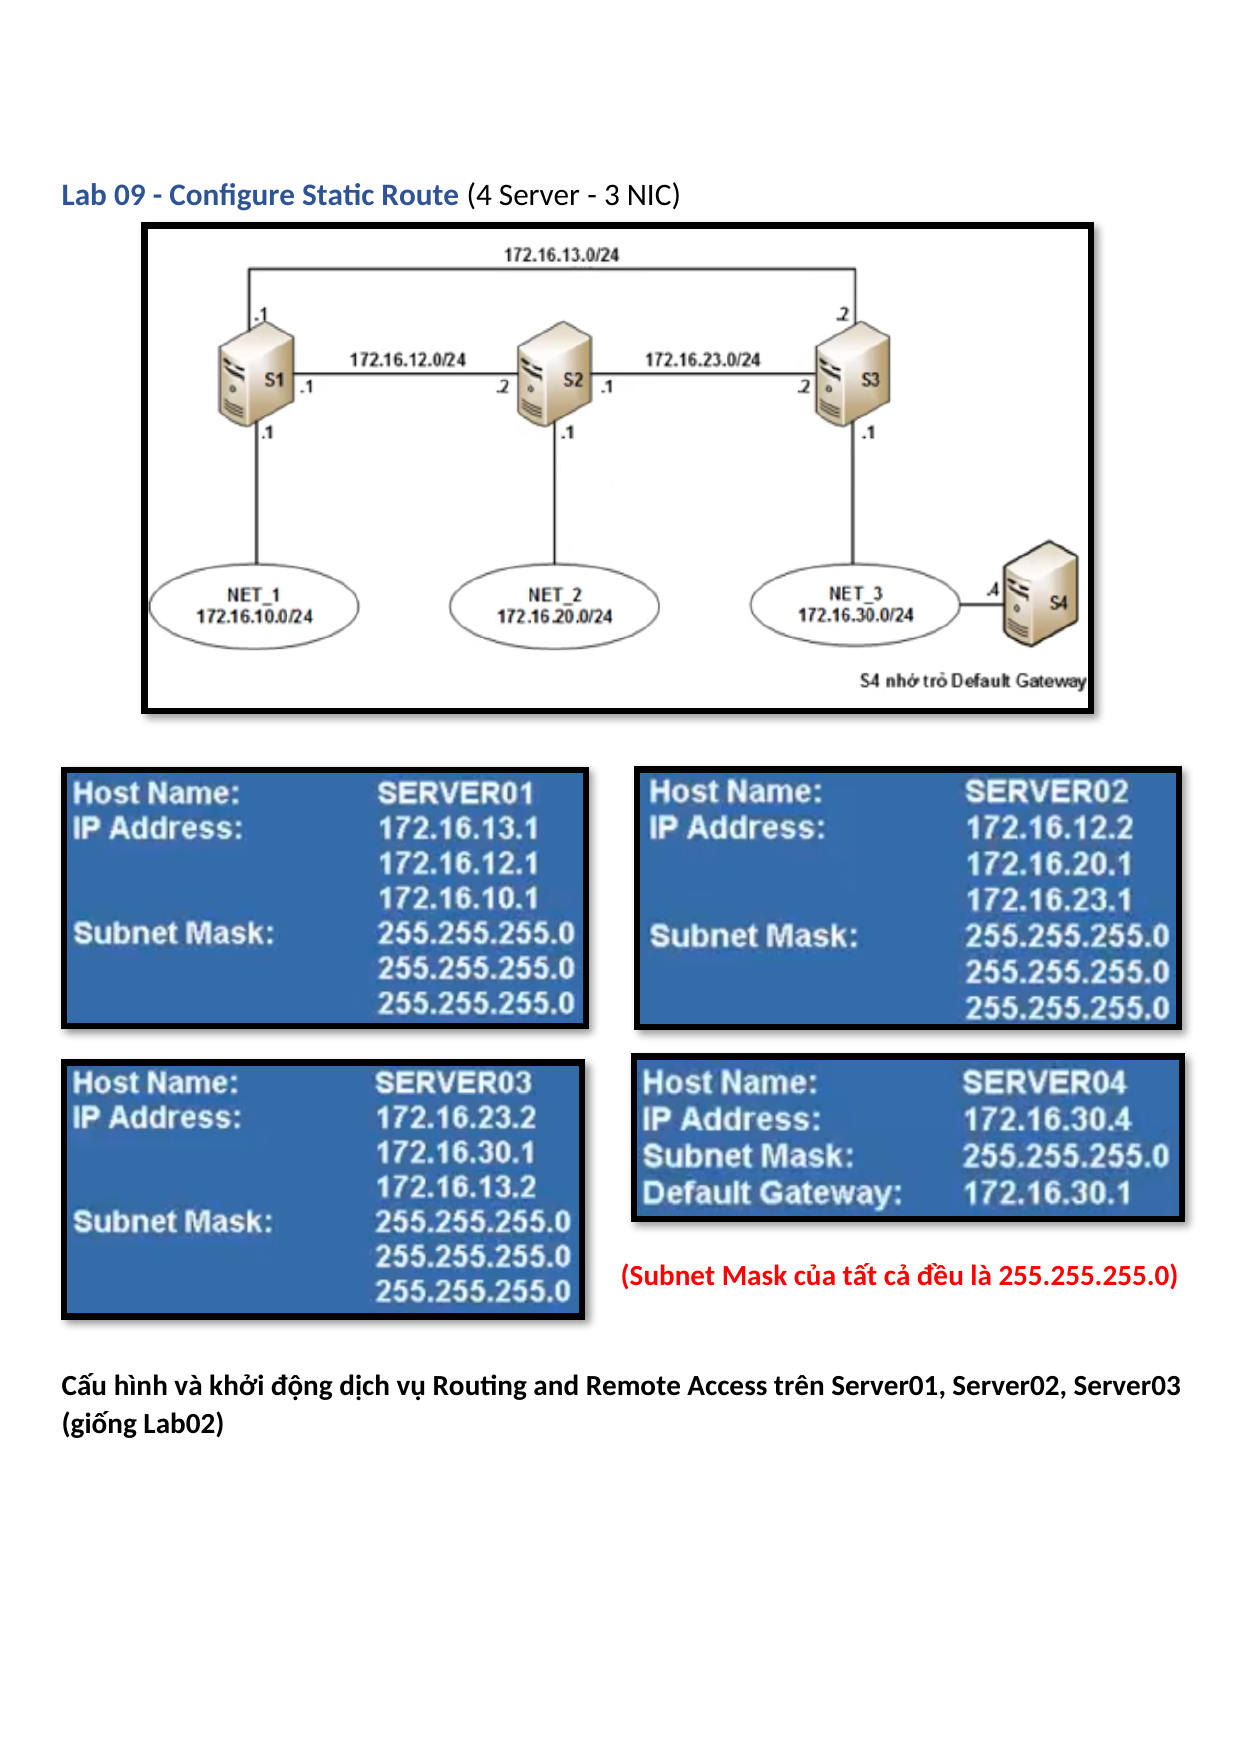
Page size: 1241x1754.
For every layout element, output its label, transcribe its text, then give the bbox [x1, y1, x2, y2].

subtitle Configure Static Route (4 Server - 3 NIC) [61, 175, 1184, 213]
text Cấu hình và khởi động dịch vụ Routing and Remote Access trên Server01, Server02, Server03 (giống Lab02) [61, 1367, 1184, 1441]
text (Subnet Mask của tất cả đều là 255.255.255.0) [61, 748, 1184, 1292]
